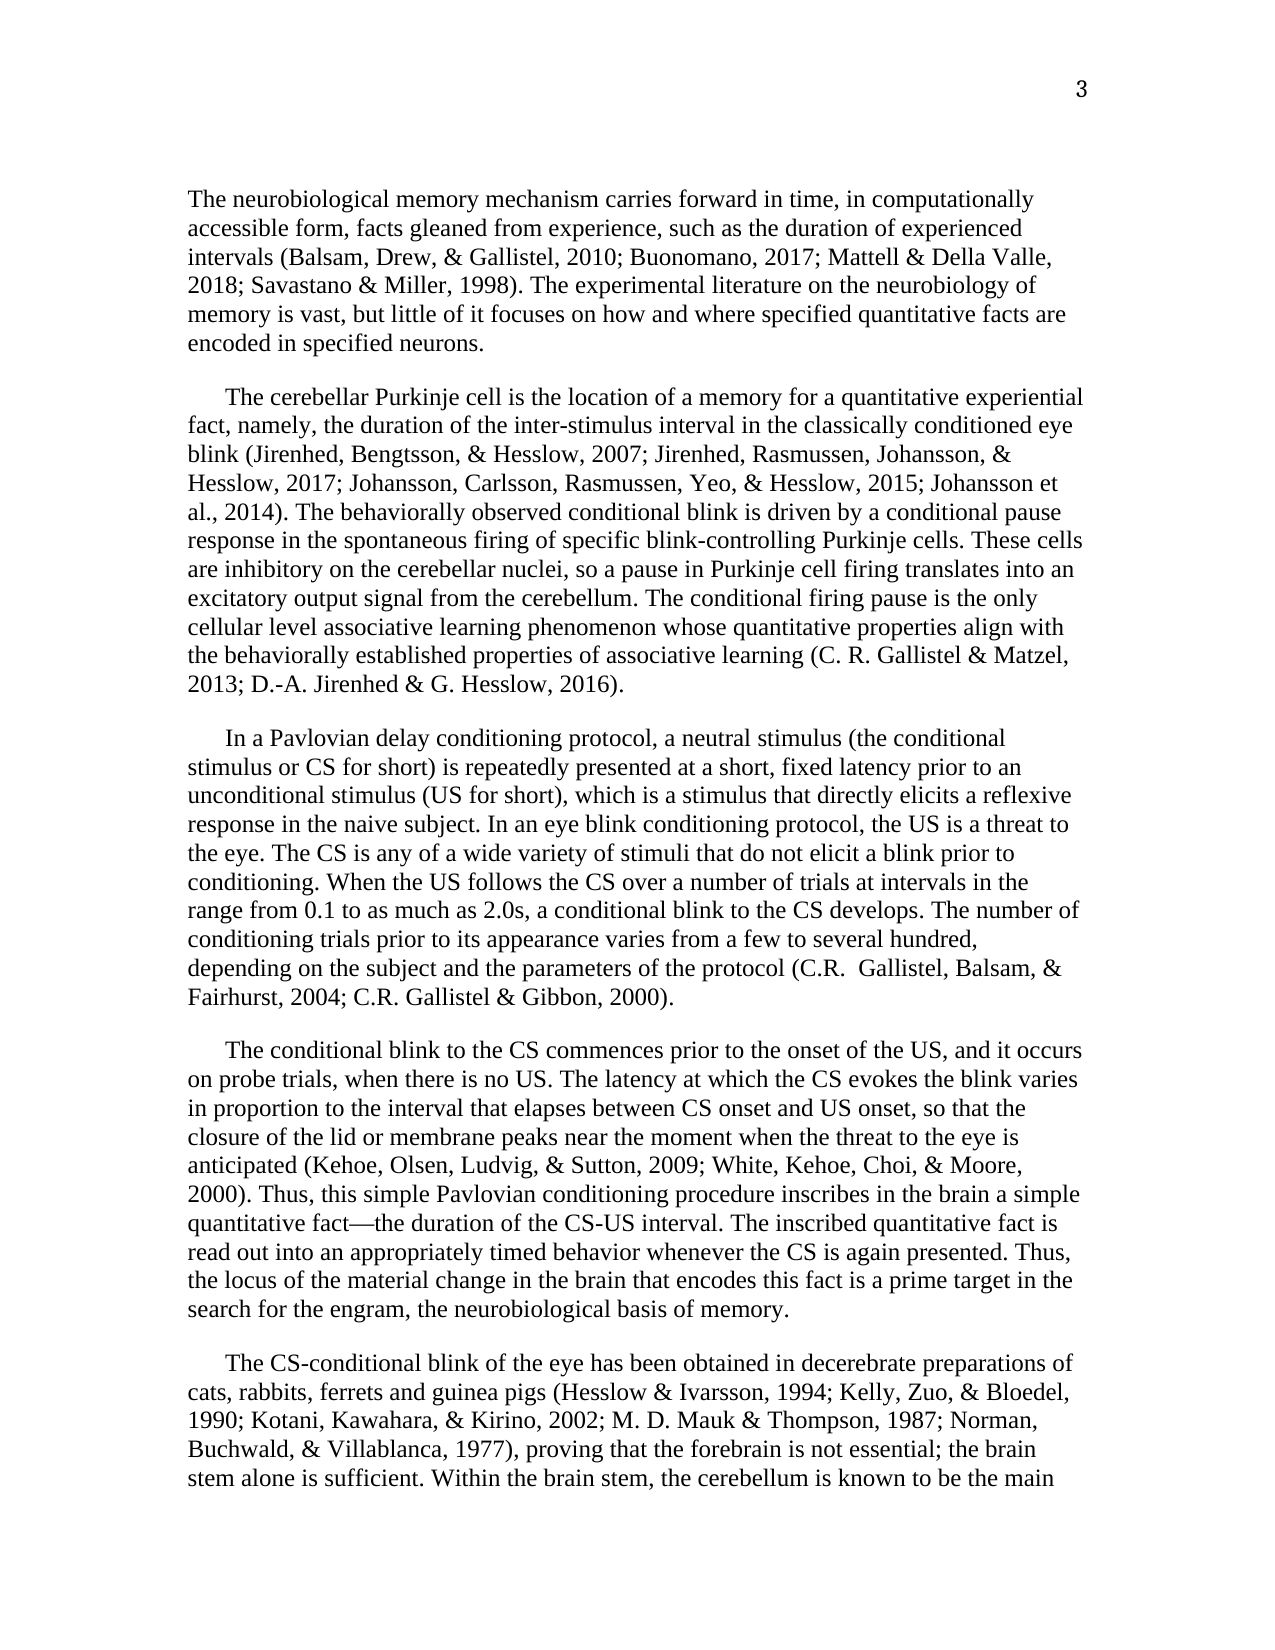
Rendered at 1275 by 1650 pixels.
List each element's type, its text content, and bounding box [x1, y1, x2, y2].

text The conditional blink to the CS commences prior to the onset of the US, and it occurs on probe trials, when there is no US. The latency at which the CS evokes the blink varies in proportion to the interval that elapses between CS onset and US onset, so that the closure of the lid or membrane peaks near the moment when the threat to the eye is anticipated (Kehoe, Olsen, Ludvig, & Sutton, 2009; White, Kehoe, Choi, & Moore, 2000). Thus, this simple Pavlovian conditioning procedure inscribes in the brain a simple quantitative fact—the duration of the CS-US interval. The inscribed quantitative fact is read out into an appropriately timed behavior whenever the CS is again presented. Thus, the locus of the material change in the brain that encodes this fact is a prime target in the search for the engram, the neurobiological basis of memory. [187, 1035, 1087, 1323]
text The cerebellar Purkinje cell is the location of a memory for a quantitative experiential fact, namely, the duration of the inter-stimulus interval in the classically conditioned eye blink (Jirenhed, Bengtsson, & Hesslow, 2007; Jirenhed, Rasmussen, Johansson, & Hesslow, 2017; Johansson, Carlsson, Rasmussen, Yeo, & Hesslow, 2015; Johansson et al., 2014). The behaviorally observed conditional blink is driven by a conditional pause response in the spontaneous firing of specific blink-controlling Purkinje cells. These cells are inhibitory on the cerebellar nuclei, so a pause in Purkinje cell firing translates into an excitatory output signal from the cerebellum. The conditional firing pause is the only cellular level associative learning phenomenon whose quantitative properties align with the behaviorally established properties of associative learning (C. R. Gallistel & Matzel, 2013; D.-A. Jirenhed & G. Hesslow, 2016). [187, 382, 1087, 698]
text In a Pavlovian delay conditioning protocol, a neutral stimulus (the conditional stimulus or CS for short) is repeatedly presented at a short, fixed latency prior to an unconditional stimulus (US for short), which is a stimulus that directly elicits a reflexive response in the naive subject. In an eye blink conditioning protocol, the US is a threat to the eye. The CS is any of a wide variety of stimuli that do not elicit a blink prior to conditioning. When the US follows the CS over a number of trials at intervals in the range from 0.1 to as much as 2.0s, a conditional blink to the CS develops. The number of conditioning trials prior to its appearance varies from a few to several hundred, depending on the subject and the parameters of the protocol (C.R. Gallistel, Balsam, & Fairhurst, 2004; C.R. Gallistel & Gibbon, 2000). [187, 723, 1087, 1010]
text The neurobiological memory mechanism carries forward in time, in computationally accessible form, facts gleaned from experience, such as the duration of experienced intervals (Balsam, Drew, & Gallistel, 2010; Buonomano, 2017; Mattell & Della Valle, 2018; Savastano & Miller, 1998). The experimental literature on the neurobiology of memory is vast, but little of it focuses on how and where specified quantitative facts are encoded in specified neurons. [187, 184, 1087, 357]
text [187, 1348, 1087, 1492]
